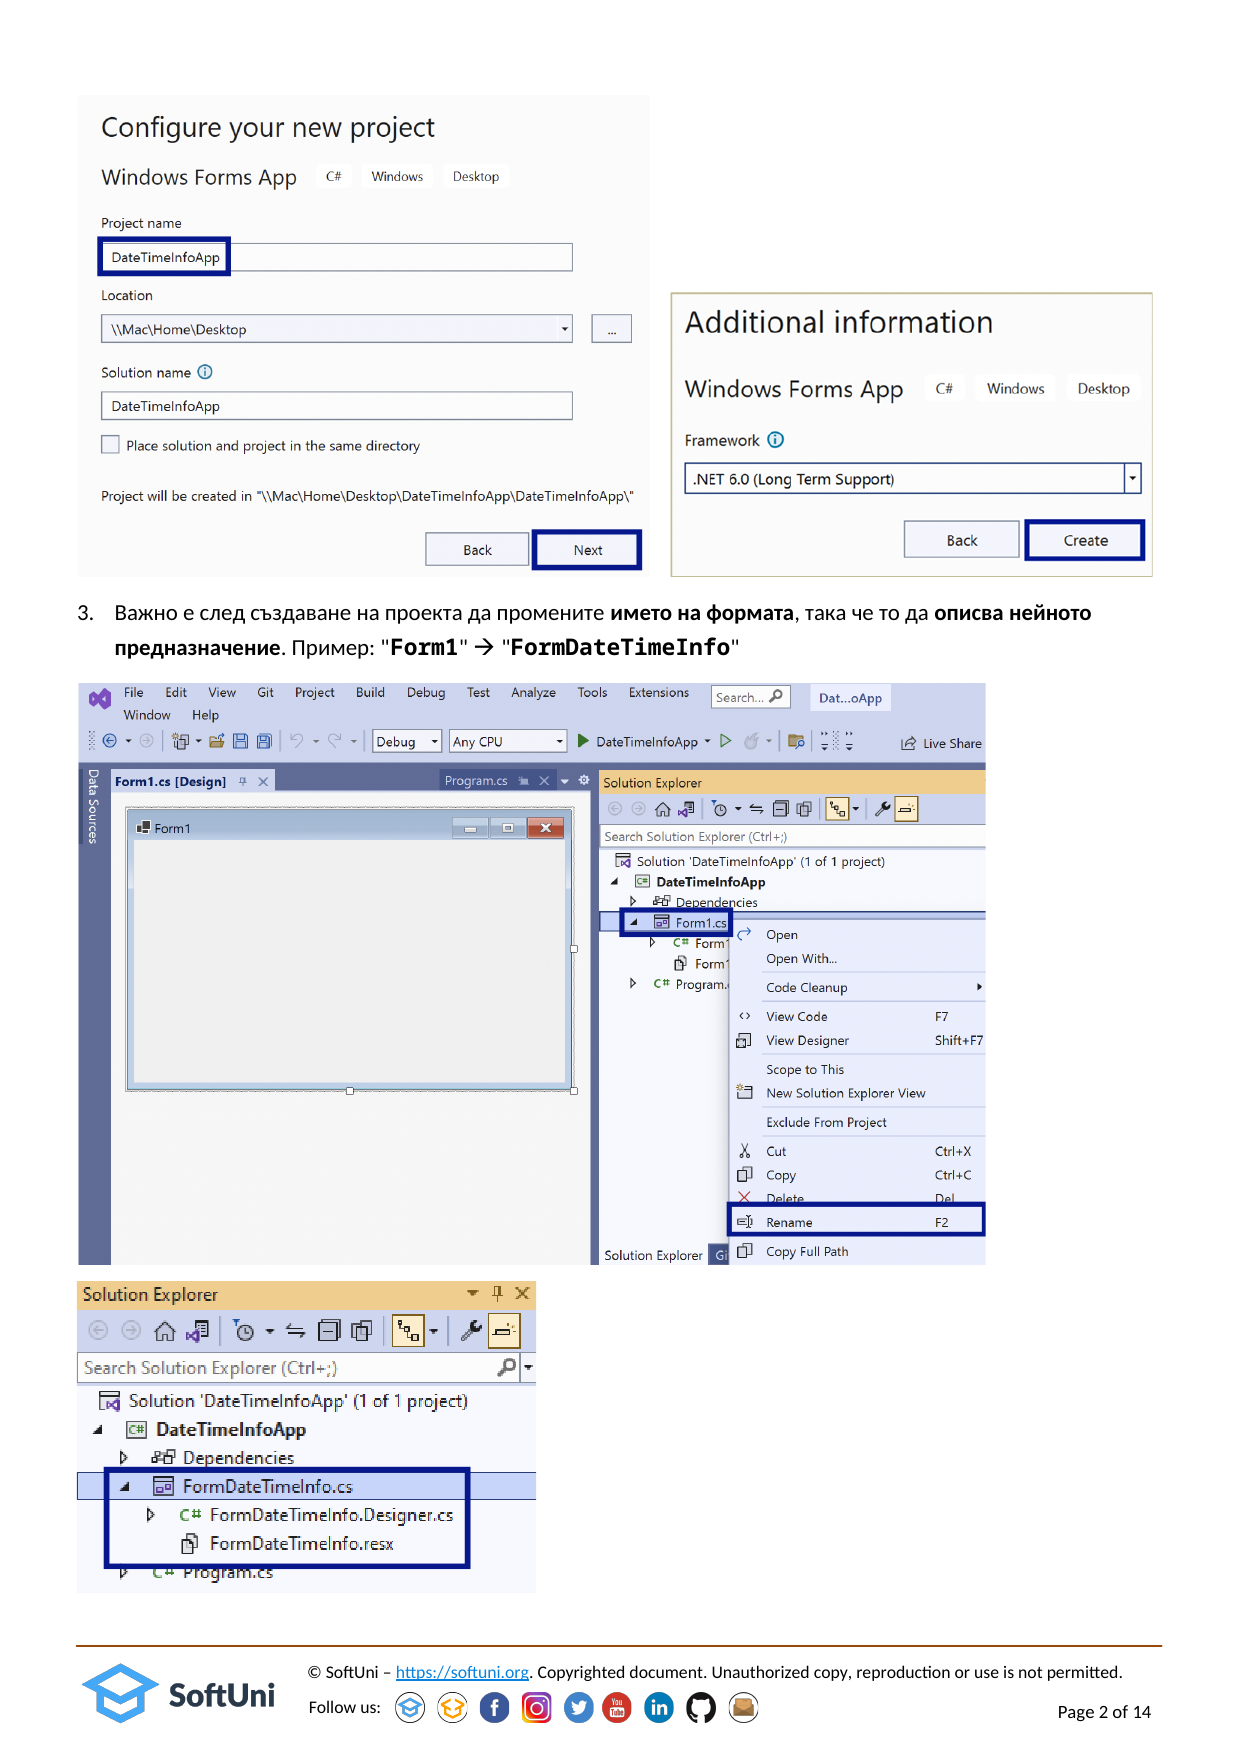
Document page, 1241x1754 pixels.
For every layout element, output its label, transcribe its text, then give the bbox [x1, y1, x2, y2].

picture [686, 1692, 716, 1723]
picture [728, 1692, 759, 1723]
picture [76, 1281, 537, 1593]
picture [395, 1692, 425, 1723]
picture [602, 1692, 632, 1723]
picture [437, 1692, 468, 1723]
picture [665, 1714, 674, 1723]
picture [479, 1692, 510, 1723]
picture [644, 1692, 653, 1701]
picture [670, 292, 1153, 577]
picture [75, 1658, 281, 1729]
picture [76, 95, 650, 577]
list Важно е след създаване на проекта да промените името на формата, така че то да описва нейното предназначение. Пример: "Form1" "FormDateTimeInfo" [77, 598, 1163, 662]
picture [564, 1692, 594, 1723]
picture [644, 1714, 653, 1723]
picture [76, 683, 986, 1265]
picture [522, 1692, 552, 1723]
picture [665, 1692, 674, 1701]
picture [658, 1705, 667, 1714]
